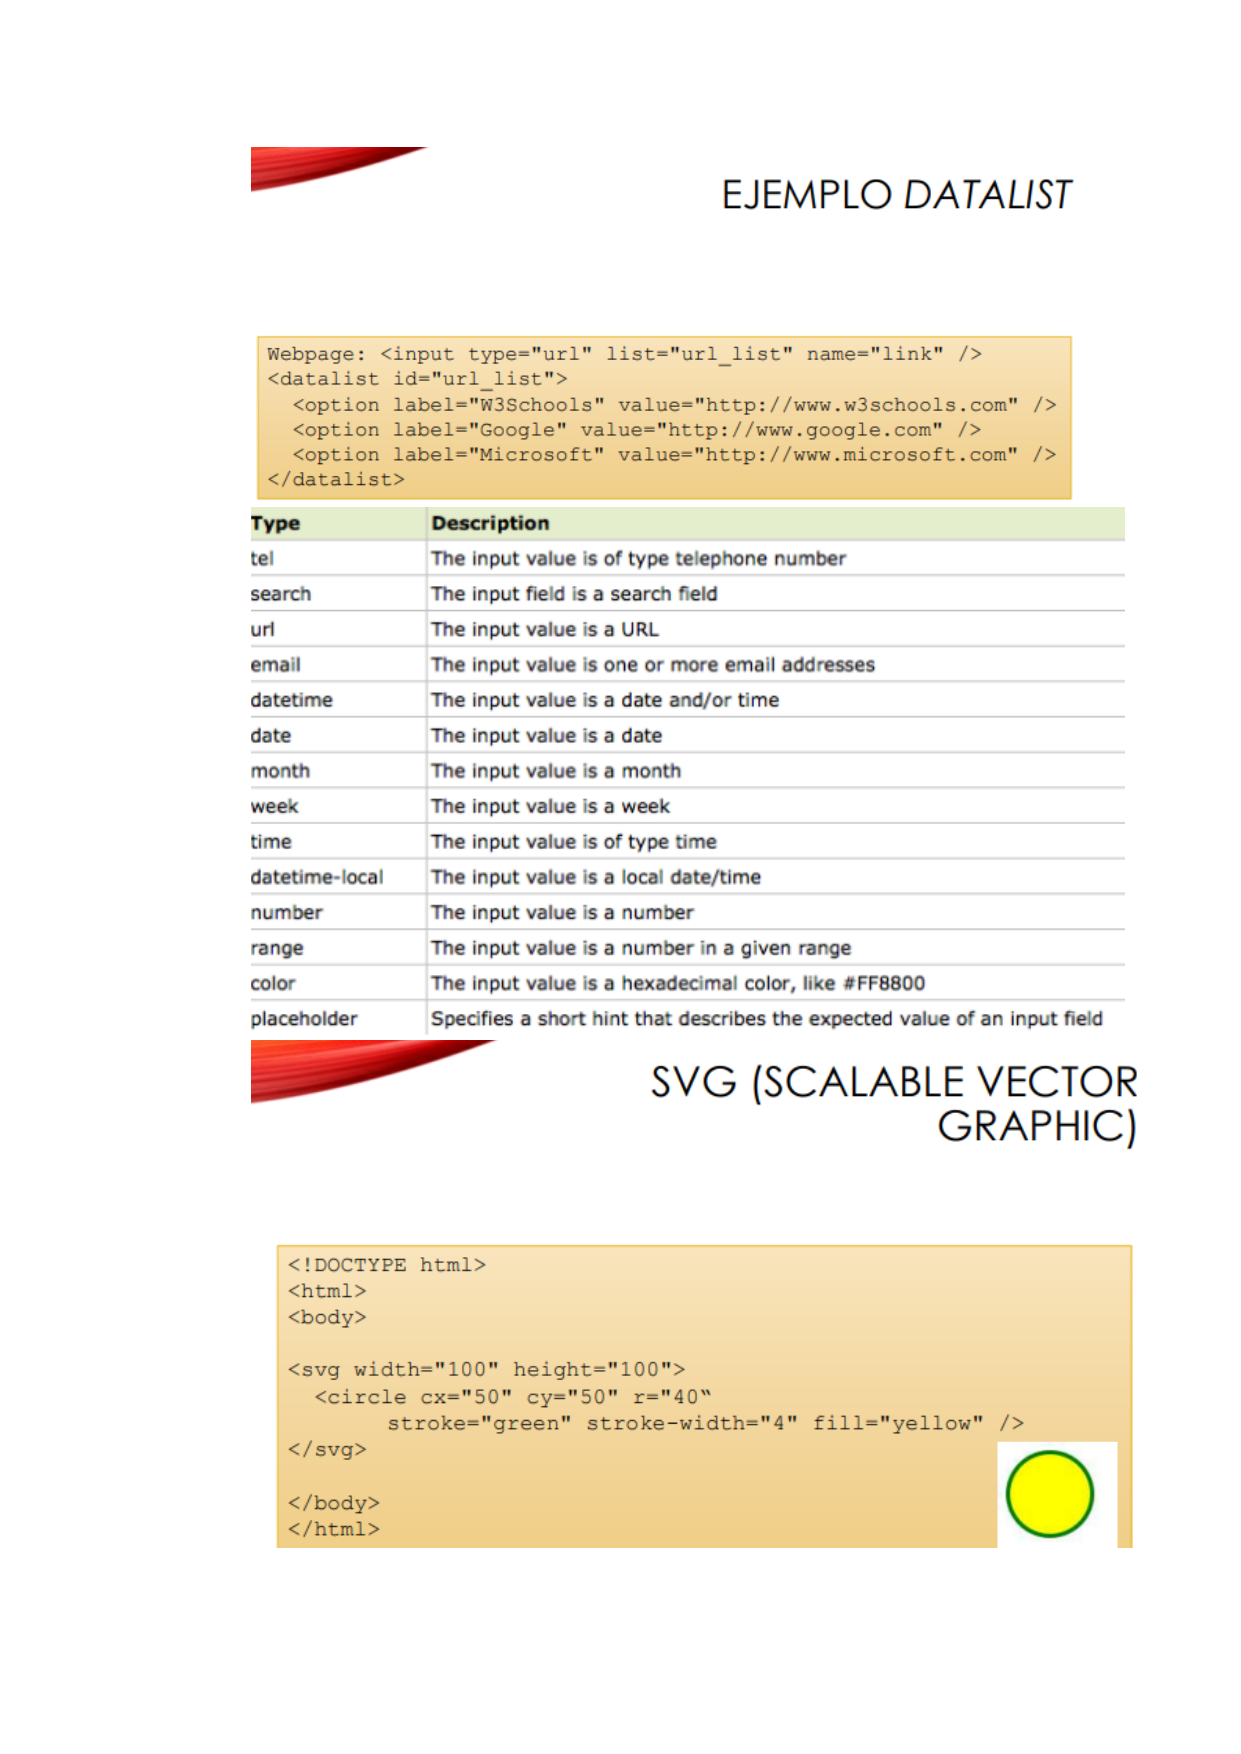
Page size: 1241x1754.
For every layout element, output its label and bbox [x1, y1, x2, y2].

picture [251, 1040, 1137, 1548]
picture [251, 147, 1095, 505]
picture [251, 507, 1125, 1038]
